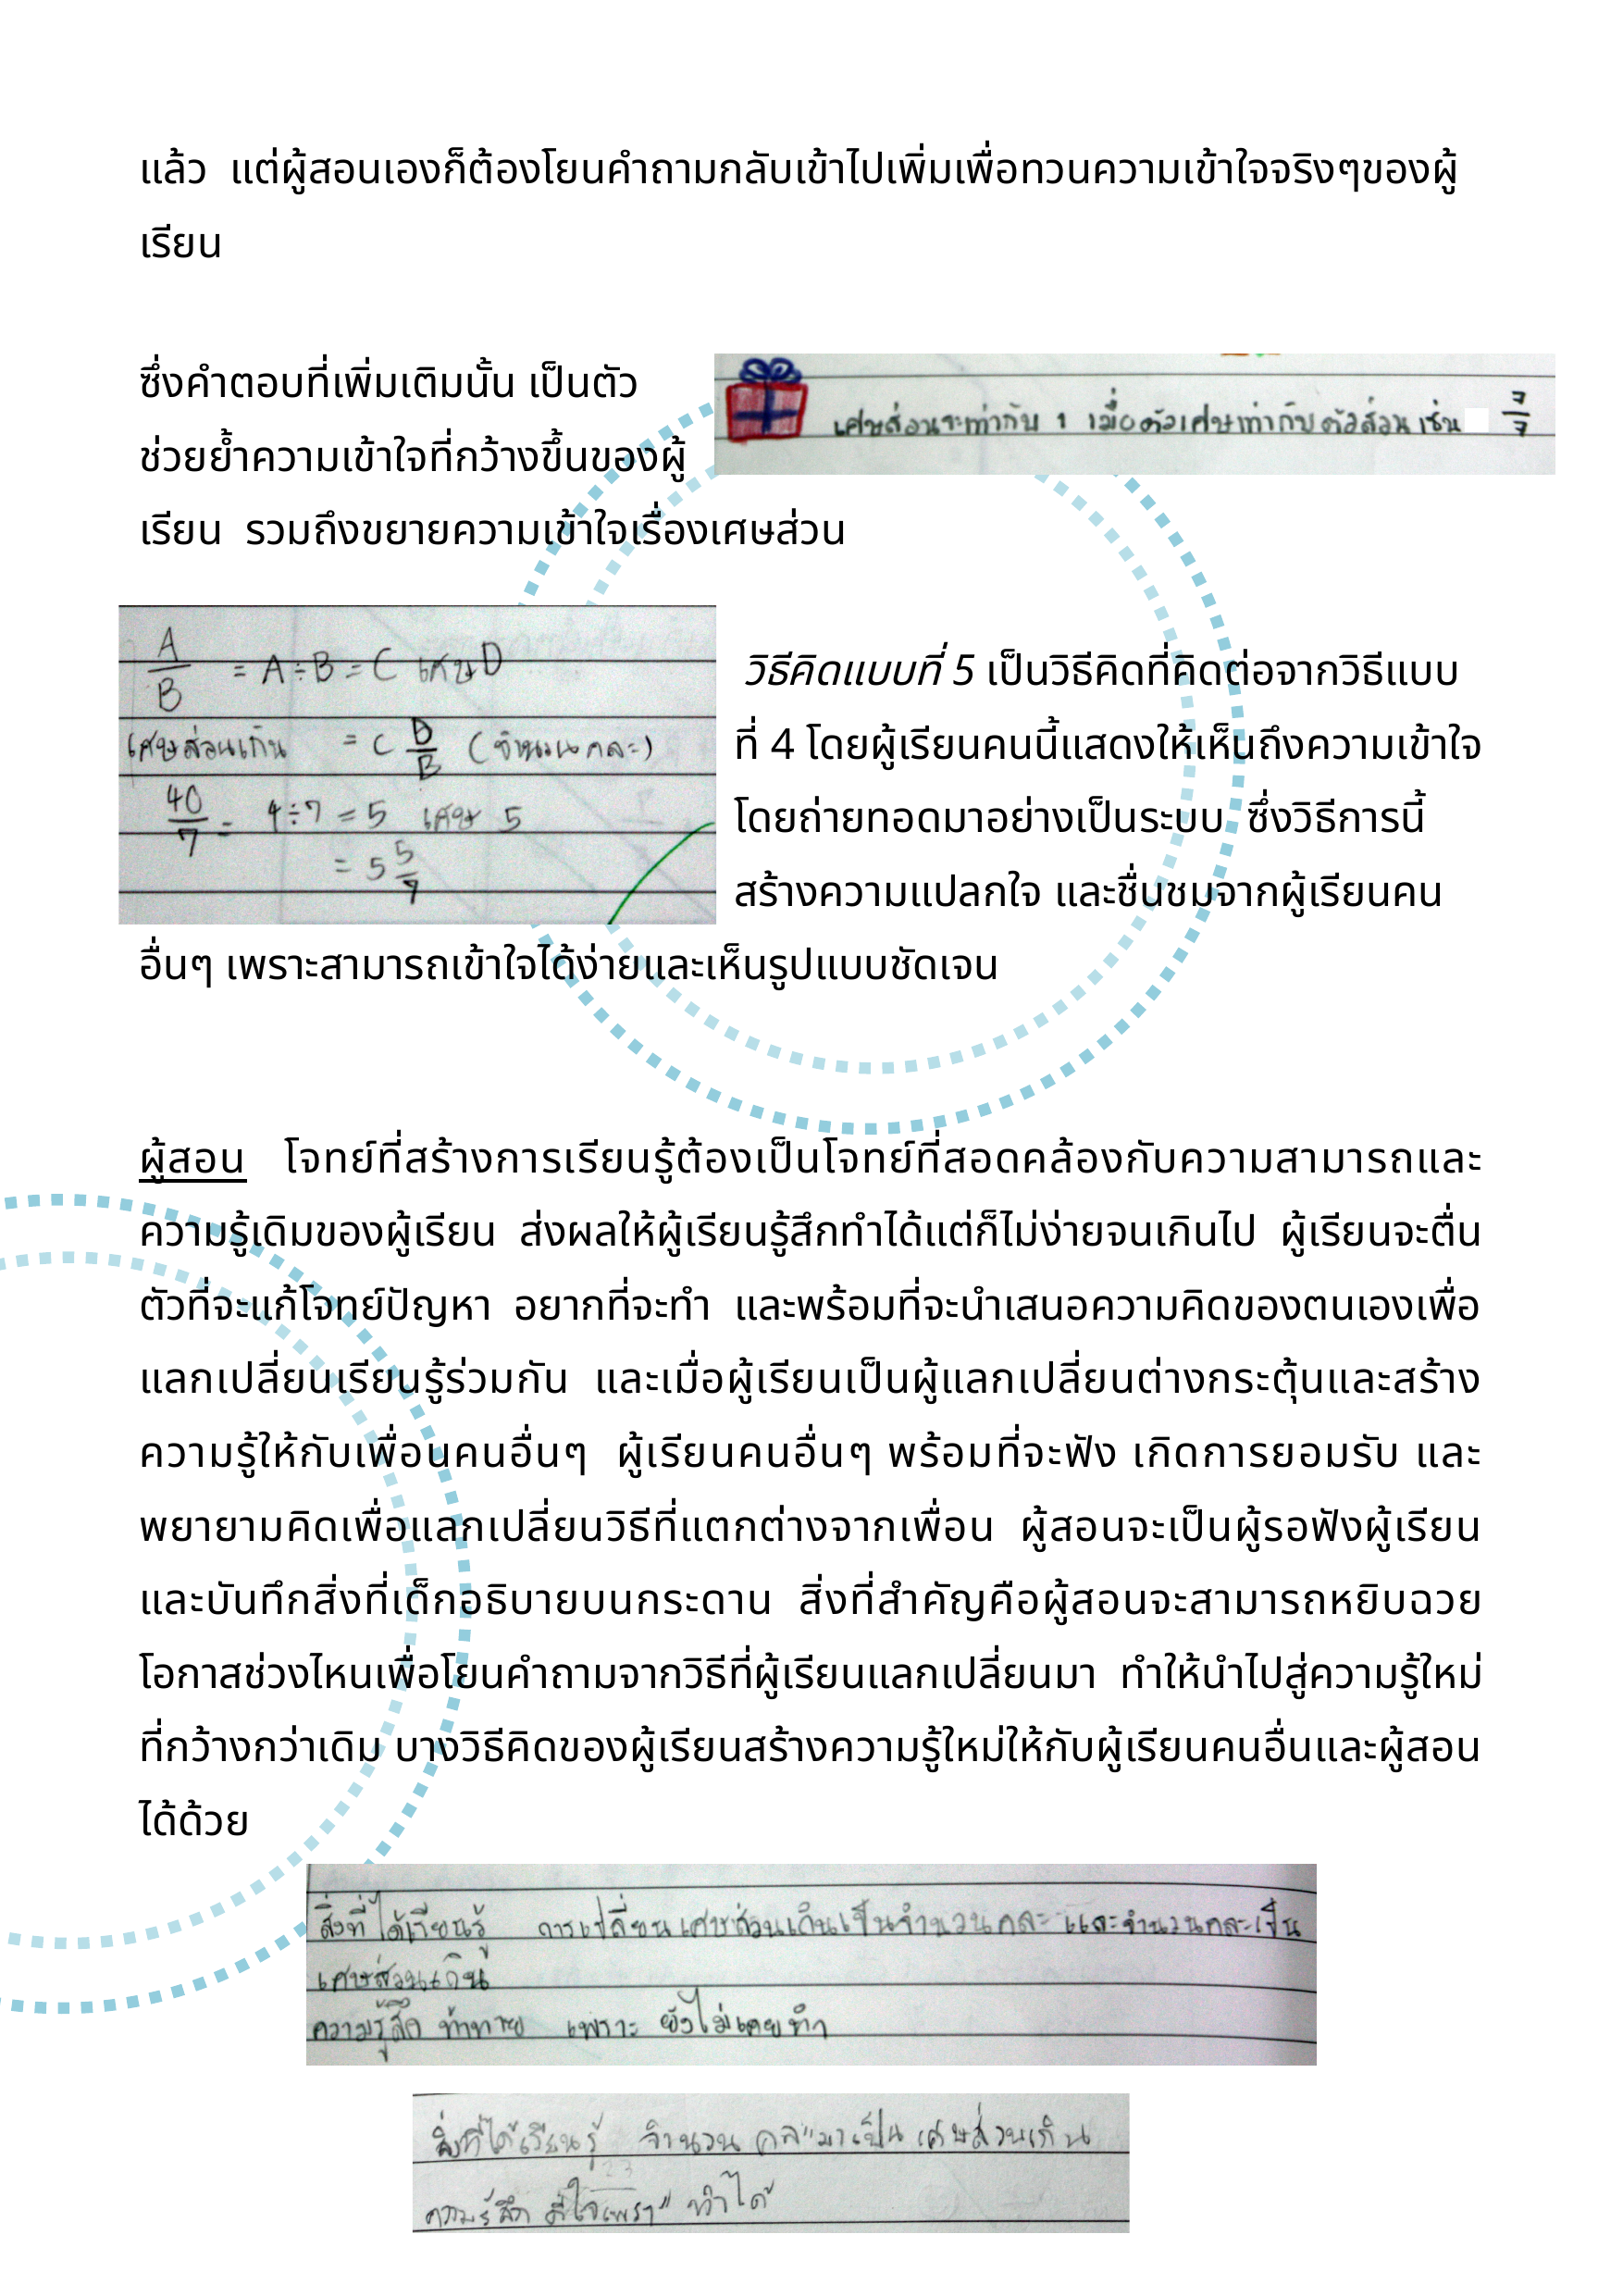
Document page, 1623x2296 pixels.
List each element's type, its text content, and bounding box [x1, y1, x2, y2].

text ซึ่งคำตอบที่เพิ่มเติมนั้น เป็นตัวช่วยย้ำความเข้าใจที่กว้างขึ้นของผู้เรียน รวมถึงขยายความเข้าใจเรื่องเศษส่วน [139, 353, 1484, 564]
picture [306, 1864, 1317, 2066]
picture [1484, 354, 1555, 475]
text ผู้สอน โจทย์ที่สร้างการเรียนรู้ต้องเป็นโจทย์ที่สอดคล้องกับความสามารถและความรู้เดิมของผู้เรียน ส่งผลให้ผู้เรียนรู้สึกทำได้แต่ก็ไม่ง่ายจนเกินไป ผู้เรียนจะตื่นตัวที่จะแก้โจทย์ปัญหา อยากที่จะทำ และพร้อมที่จะนำเสนอความคิดของตนเองเพื่อแลกเปลี่ยนเรียนรู้ร่วมกัน และเมื่อผู้เรียนเป็นผู้แลกเปลี่ยนต่างกระตุ้นและสร้างความรู้ให้กับเพื่อนคนอื่นๆ ผู้เรียนคนอื่นๆ พร้อมที่จะฟัง เกิดการยอมรับ และพยายามคิดเพื่อแลกเปลี่ยนวิธีที่แตกต่างจากเพื่อน ผู้สอนจะเป็นผู้รอฟังผู้เรียน และบันทึกสิ่งที่เด็กอธิบายบนกระดาน สิ่งที่สำคัญคือผู้สอนจะสามารถหยิบฉวยโอกาสช่วงไหนเพื่อโยนคำถามจากวิธีที่ผู้เรียนแลกเปลี่ยนมา ทำให้นำไปสู่ความรู้ใหม่ที่กว้างกว่าเดิม บางวิธีคิดของผู้เรียนสร้างความรู้ใหม่ให้กับผู้เรียนคนอื่นและผู้สอนได้ด้วย [139, 1127, 1484, 1855]
picture [118, 605, 716, 925]
picture [412, 2093, 1130, 2233]
